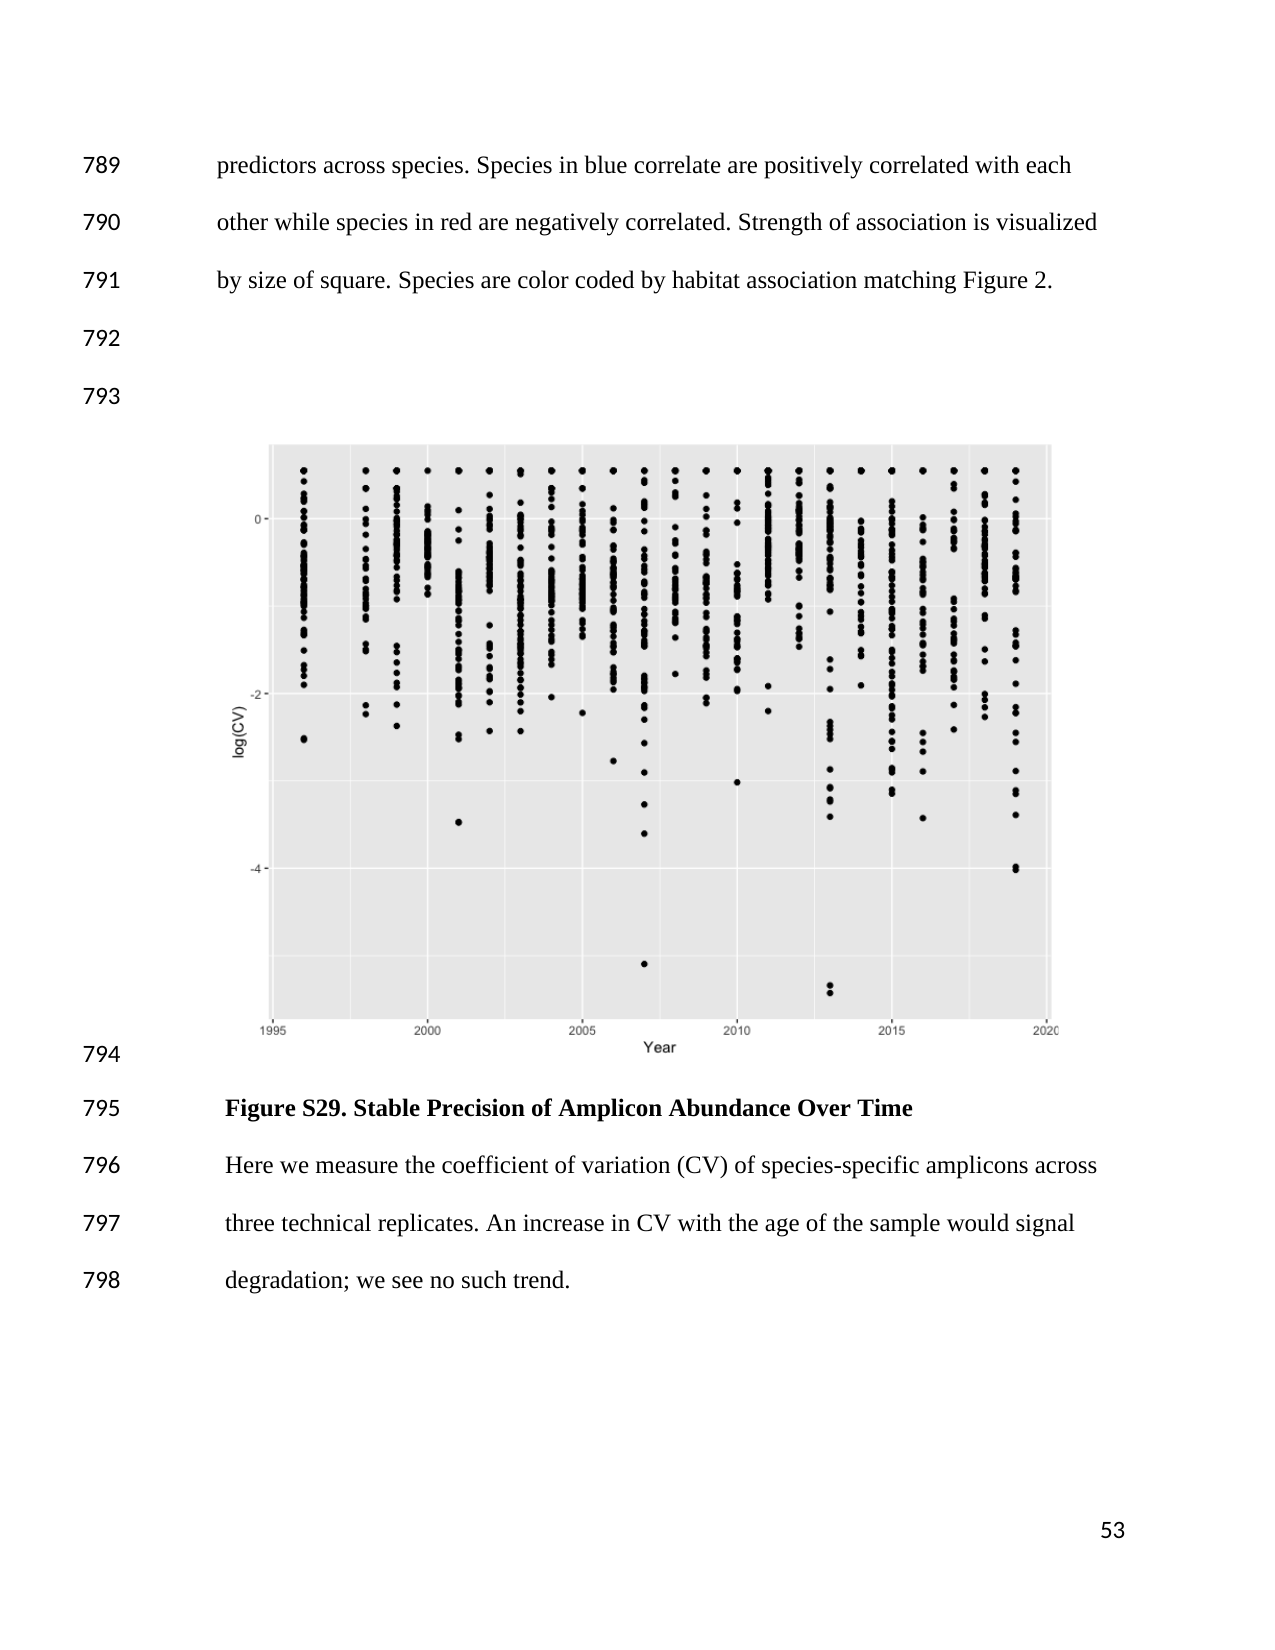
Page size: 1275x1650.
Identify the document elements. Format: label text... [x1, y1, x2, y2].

picture [225, 437, 1059, 1063]
text Here we measure the coefficient of variation (CV) of species-specific amplicons across three technical replicates. An increase in CV with the age of the sample would signal degradation; we see no such trend. [225, 1151, 1125, 1294]
text Figure S29. Stable Precision of Amplicon Abundance Over Time [150, 1093, 1125, 1122]
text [217, 150, 1125, 294]
